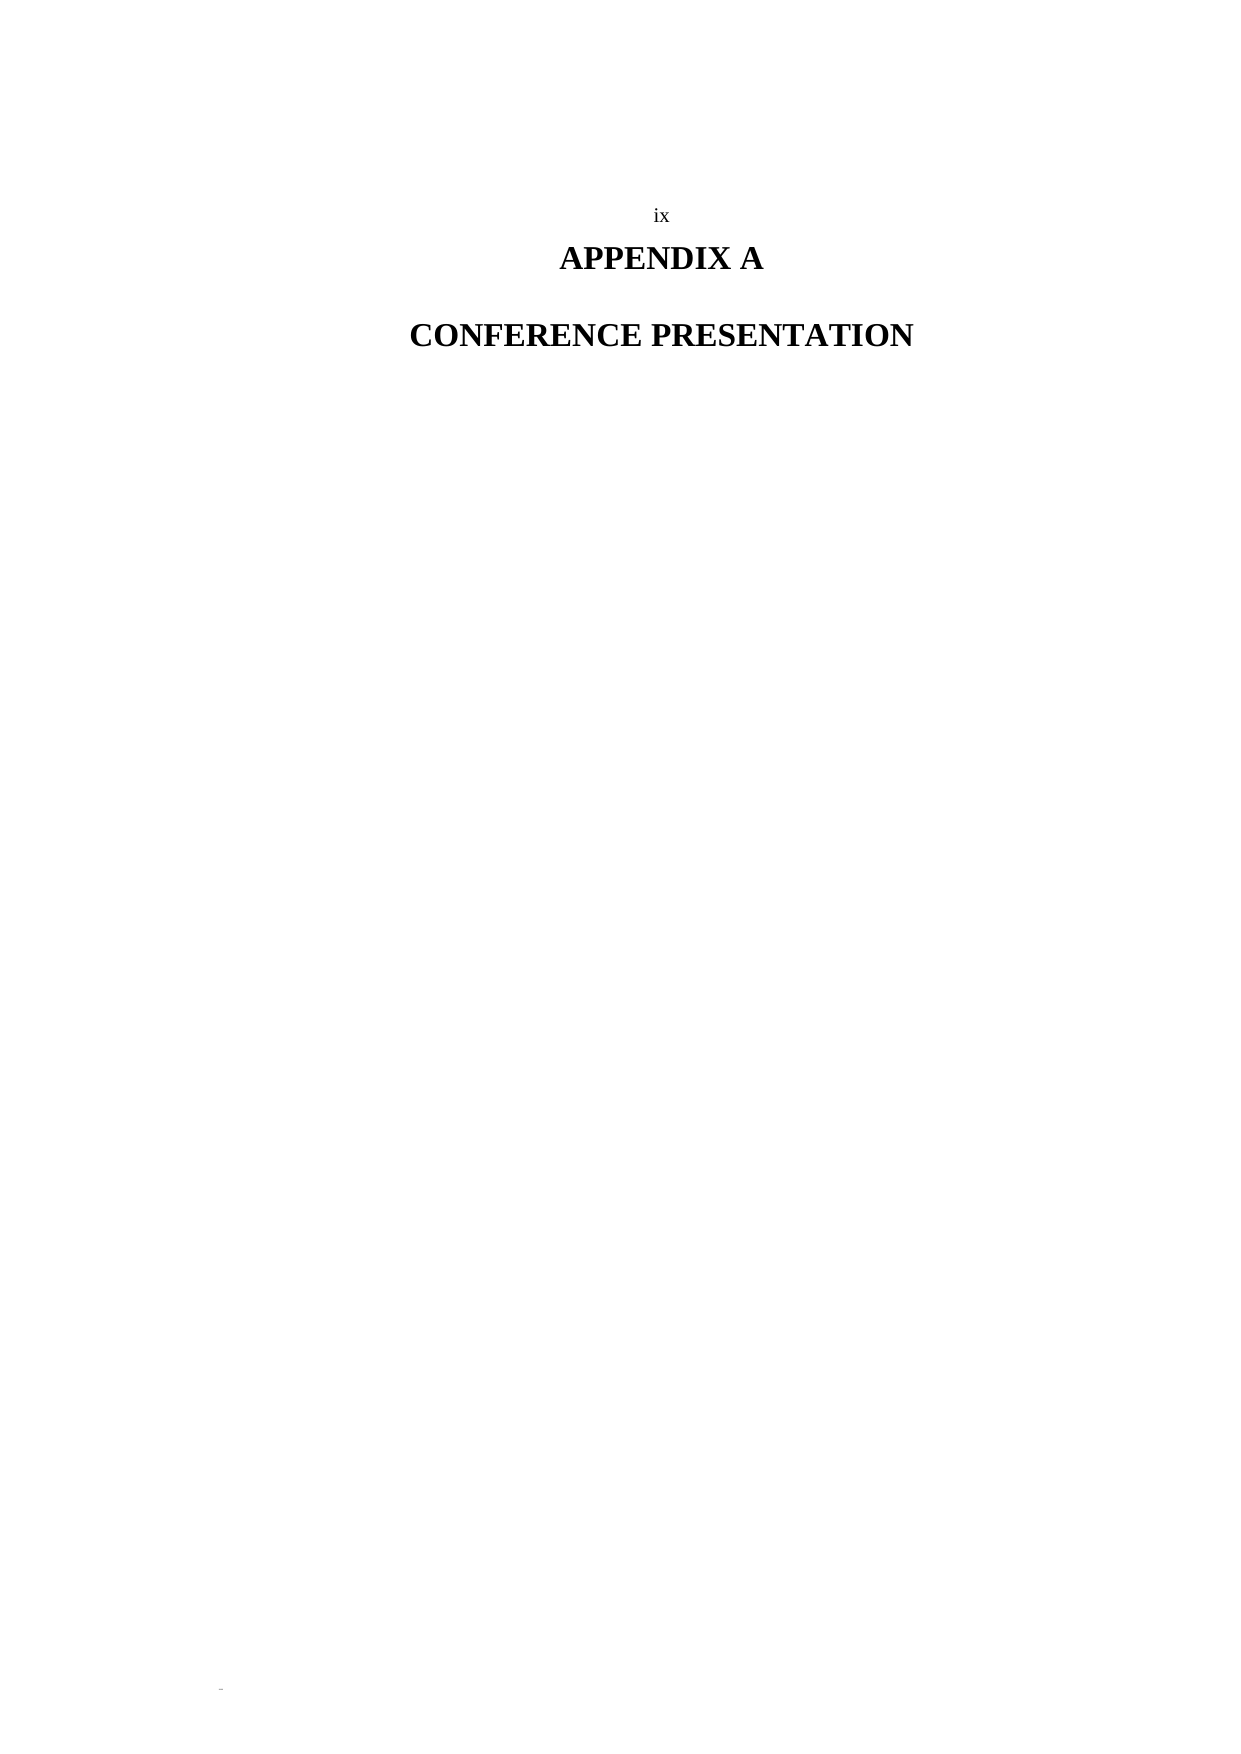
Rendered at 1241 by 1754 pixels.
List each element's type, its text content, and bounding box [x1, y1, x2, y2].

text ix [218, 203, 1104, 227]
text CONFERENCE PRESENTATION [218, 315, 1104, 354]
text APPENDIX A [218, 239, 1104, 277]
